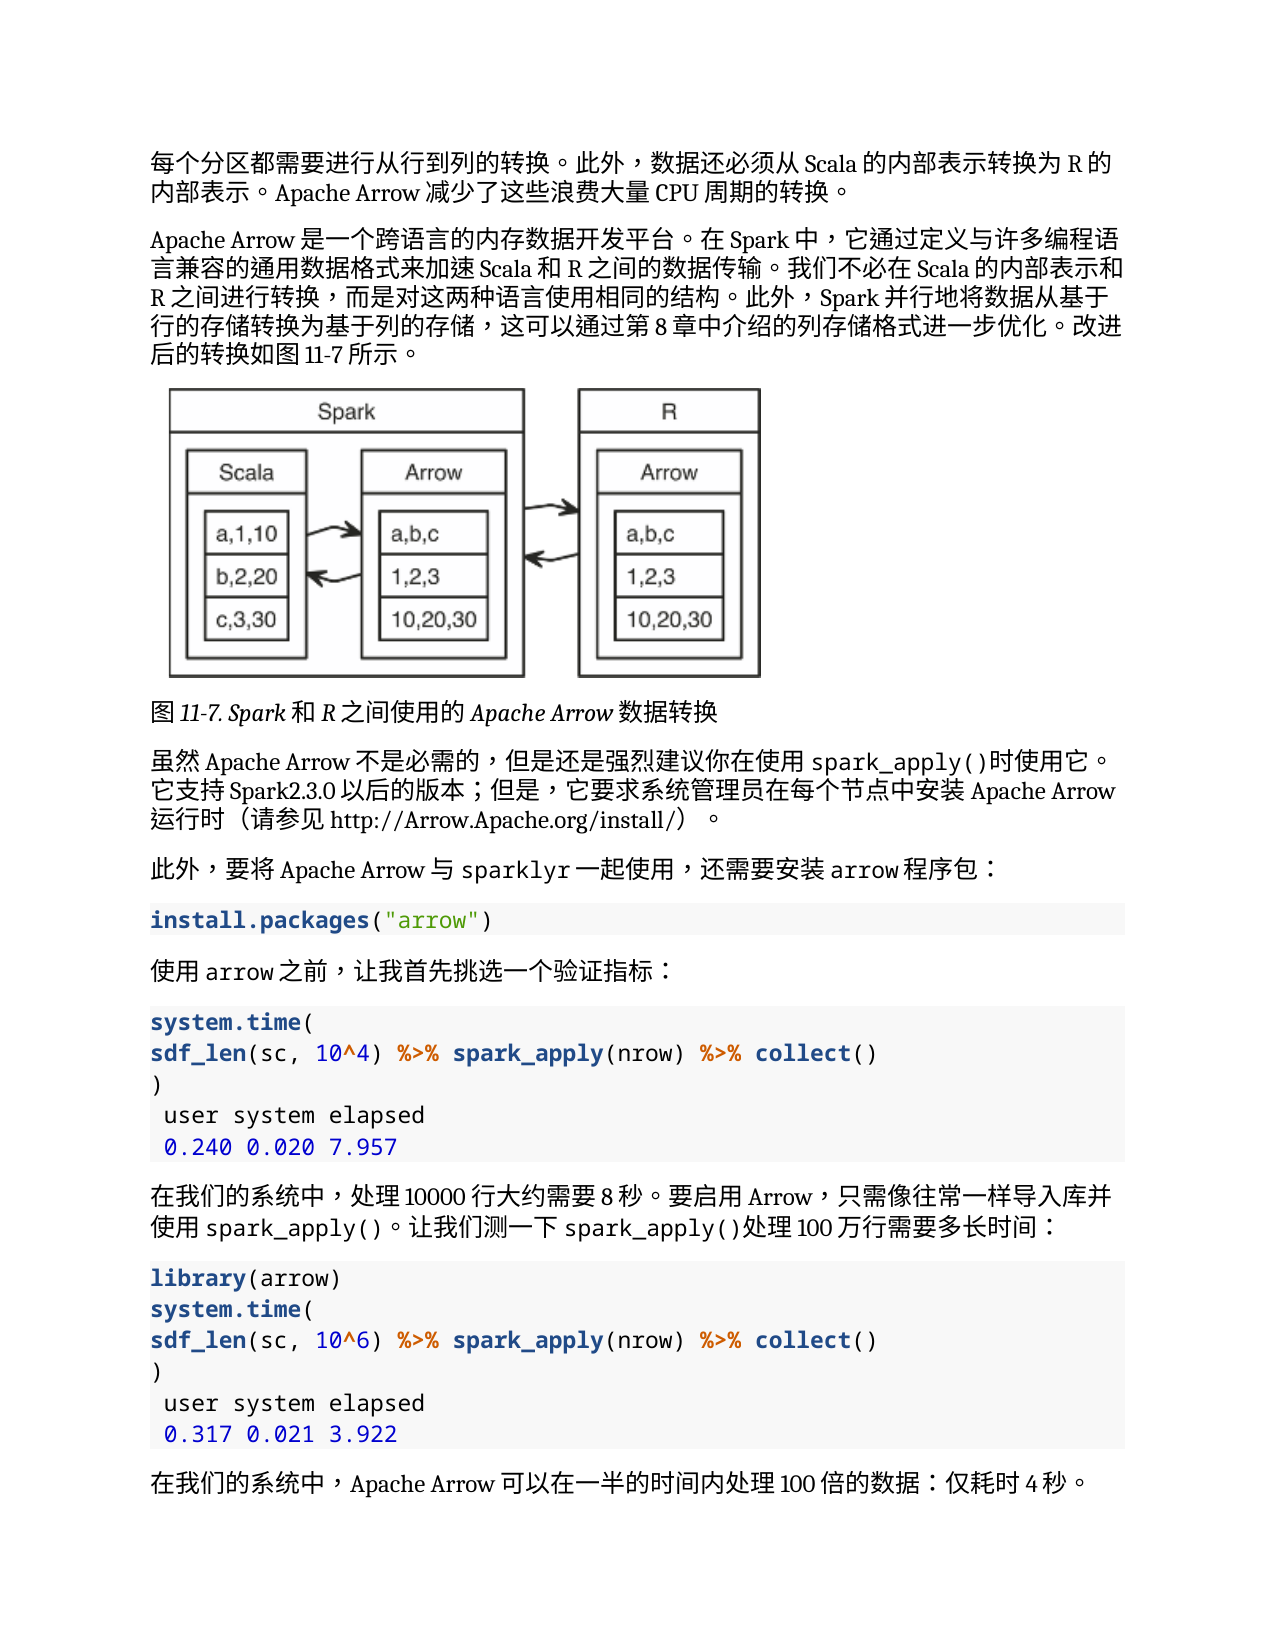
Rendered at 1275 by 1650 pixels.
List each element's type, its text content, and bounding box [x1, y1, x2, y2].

text 在我们的系统中，Apache Arrow可以在一半的时间内处理100倍的数据：仅耗时4秒。 [150, 1470, 1125, 1498]
picture [168, 388, 761, 678]
text 图11-7. Spark和R之间使用的Apache Arrow数据转换 [150, 698, 1125, 727]
text library(arrow) system.time( sdf_len(sc, 10^6) %>% spark_apply(nrow) %>% collect() ) user system elapsed 0.317 0.021 3.922 [164, 1261, 1125, 1449]
text 每个分区都需要进行从行到列的转换。此外，数据还必须从Scala的内部表示转换为R的内部表示。Apache Arrow减少了这些浪费大量CPU周期的转换。 [150, 150, 1125, 207]
text 在我们的系统中，处理10000行大约需要8秒。要启用Arrow，只需像往常一样导入库并使用spark_apply()。让我们测一下spark_apply()处理100万行需要多长时间： [150, 1183, 1125, 1243]
text 此外，要将Apache Arrow与sparklyr一起使用，还需要安装arrow程序包： [150, 853, 1125, 885]
text 虽然Apache Arrow不是必需的，但是还是强烈建议你在使用spark_apply()时使用它。它支持Spark2.3.0以后的版本；但是，它要求系统管理员在每个节点中安装Apache Arrow运行时（请参见http://Arrow.Apache.org/install/）。 [150, 746, 1125, 835]
text install.packages("arrow") [150, 903, 1125, 935]
text Apache Arrow是一个跨语言的内存数据开发平台。在Spark中，它通过定义与许多编程语言兼容的通用数据格式来加速Scala和R之间的数据传输。我们不必在Scala的内部表示和R之间进行转换，而是对这两种语言使用相同的结构。此外，Spark并行地将数据从基于行的存储转换为基于列的存储，这可以通过第8章中介绍的列存储格式进一步优化。改进后的转换如图11-7所示。 [150, 226, 1125, 370]
text system.time( sdf_len(sc, 10^4) %>% spark_apply(nrow) %>% collect() ) user system elapsed 0.240 0.020 7.957 [164, 1006, 1125, 1162]
text 使用arrow之前，让我首先挑选一个验证指标： [150, 956, 1125, 987]
